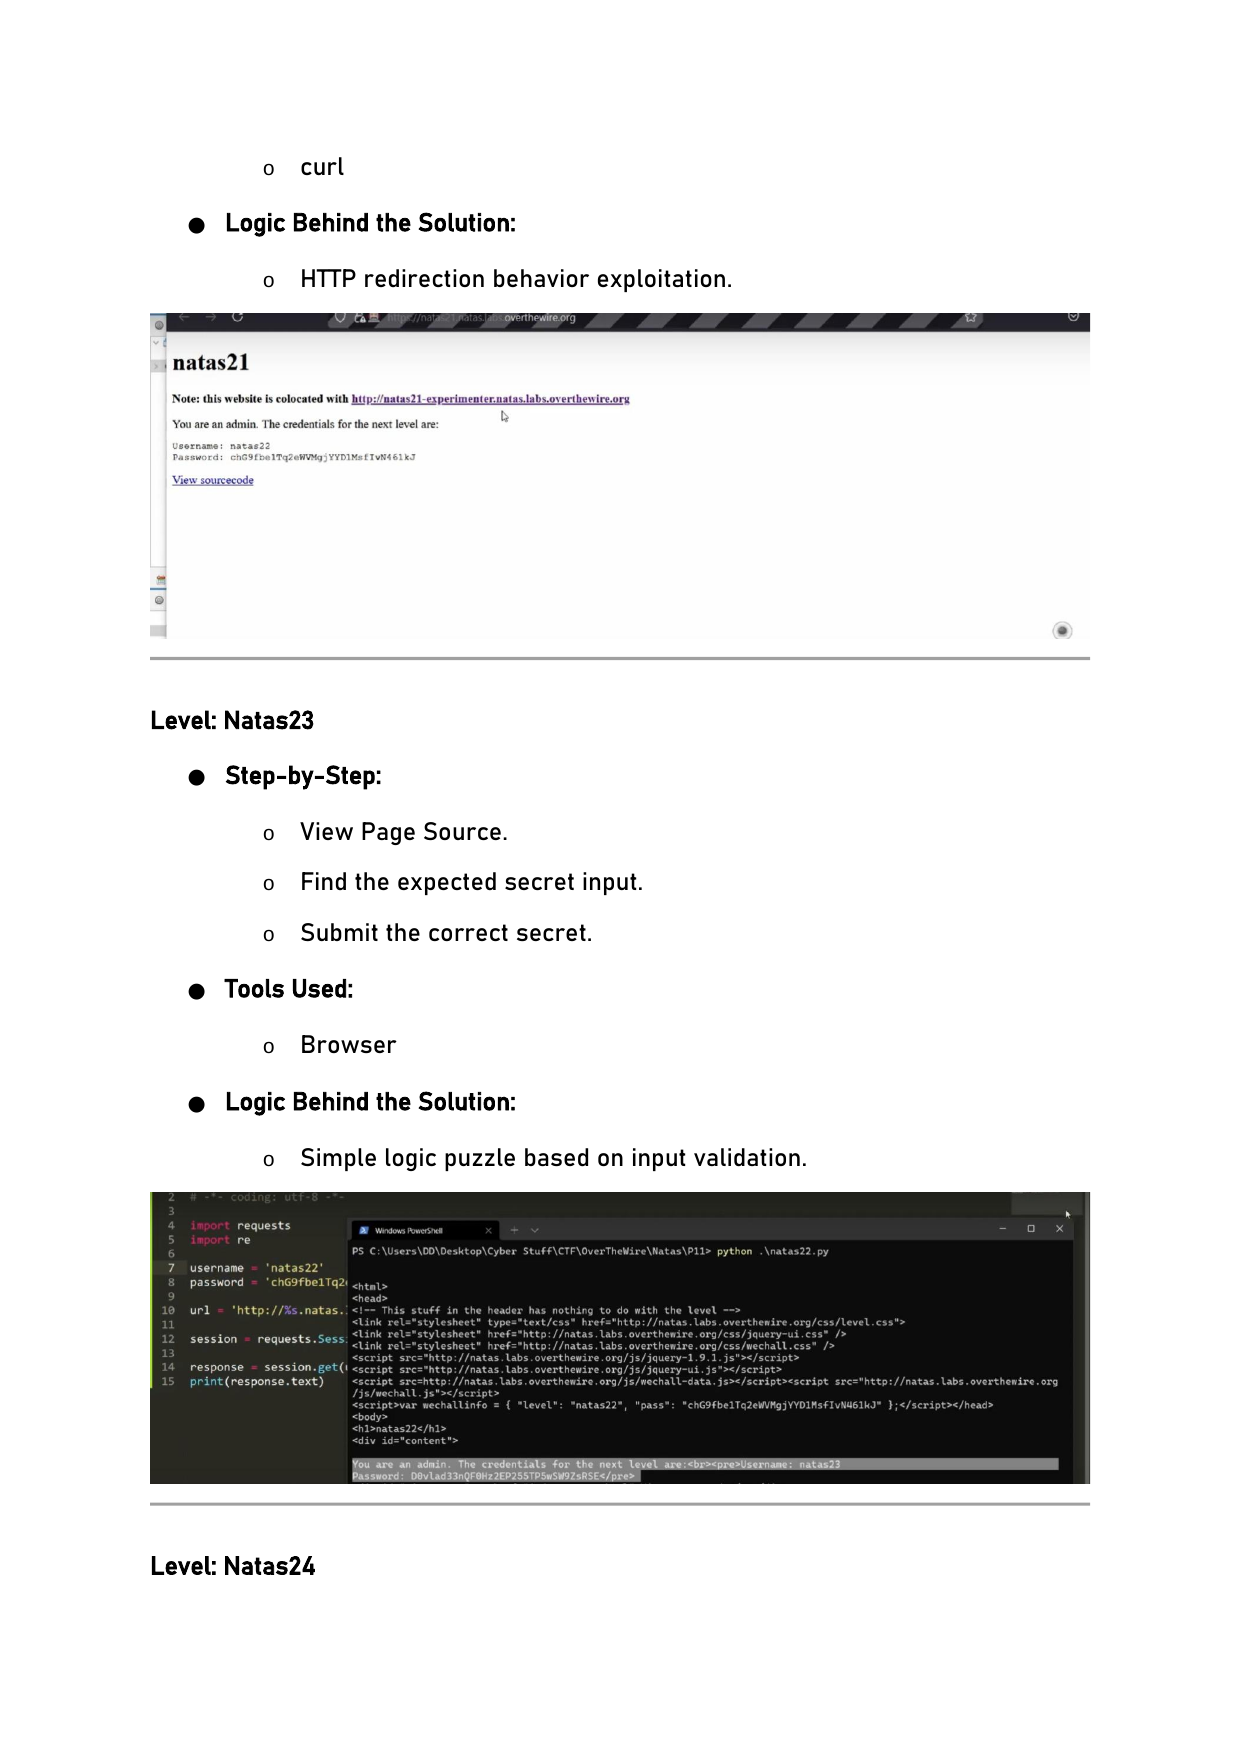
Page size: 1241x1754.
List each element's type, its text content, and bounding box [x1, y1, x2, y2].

list Step-by-Step: [187, 753, 1090, 796]
list Submit the correct secret. [262, 916, 1090, 947]
list Simple logic puzzle based on input validation. [262, 1142, 1090, 1173]
list Find the expected secret input. [262, 866, 1090, 897]
picture [150, 313, 1091, 639]
text Level: Natas23 [150, 704, 1090, 734]
list Browser [262, 1029, 1090, 1060]
list Logic Behind the Solution: [187, 200, 1090, 243]
list View Page Source. [262, 816, 1090, 847]
list HTTP redirection behavior exploitation. [262, 263, 1090, 294]
list Tools Used: [187, 966, 1090, 1009]
list curl [262, 150, 1090, 181]
list Logic Behind the Solution: [187, 1079, 1090, 1122]
picture [150, 1192, 1091, 1484]
text Level: Natas24 [150, 1549, 1090, 1579]
